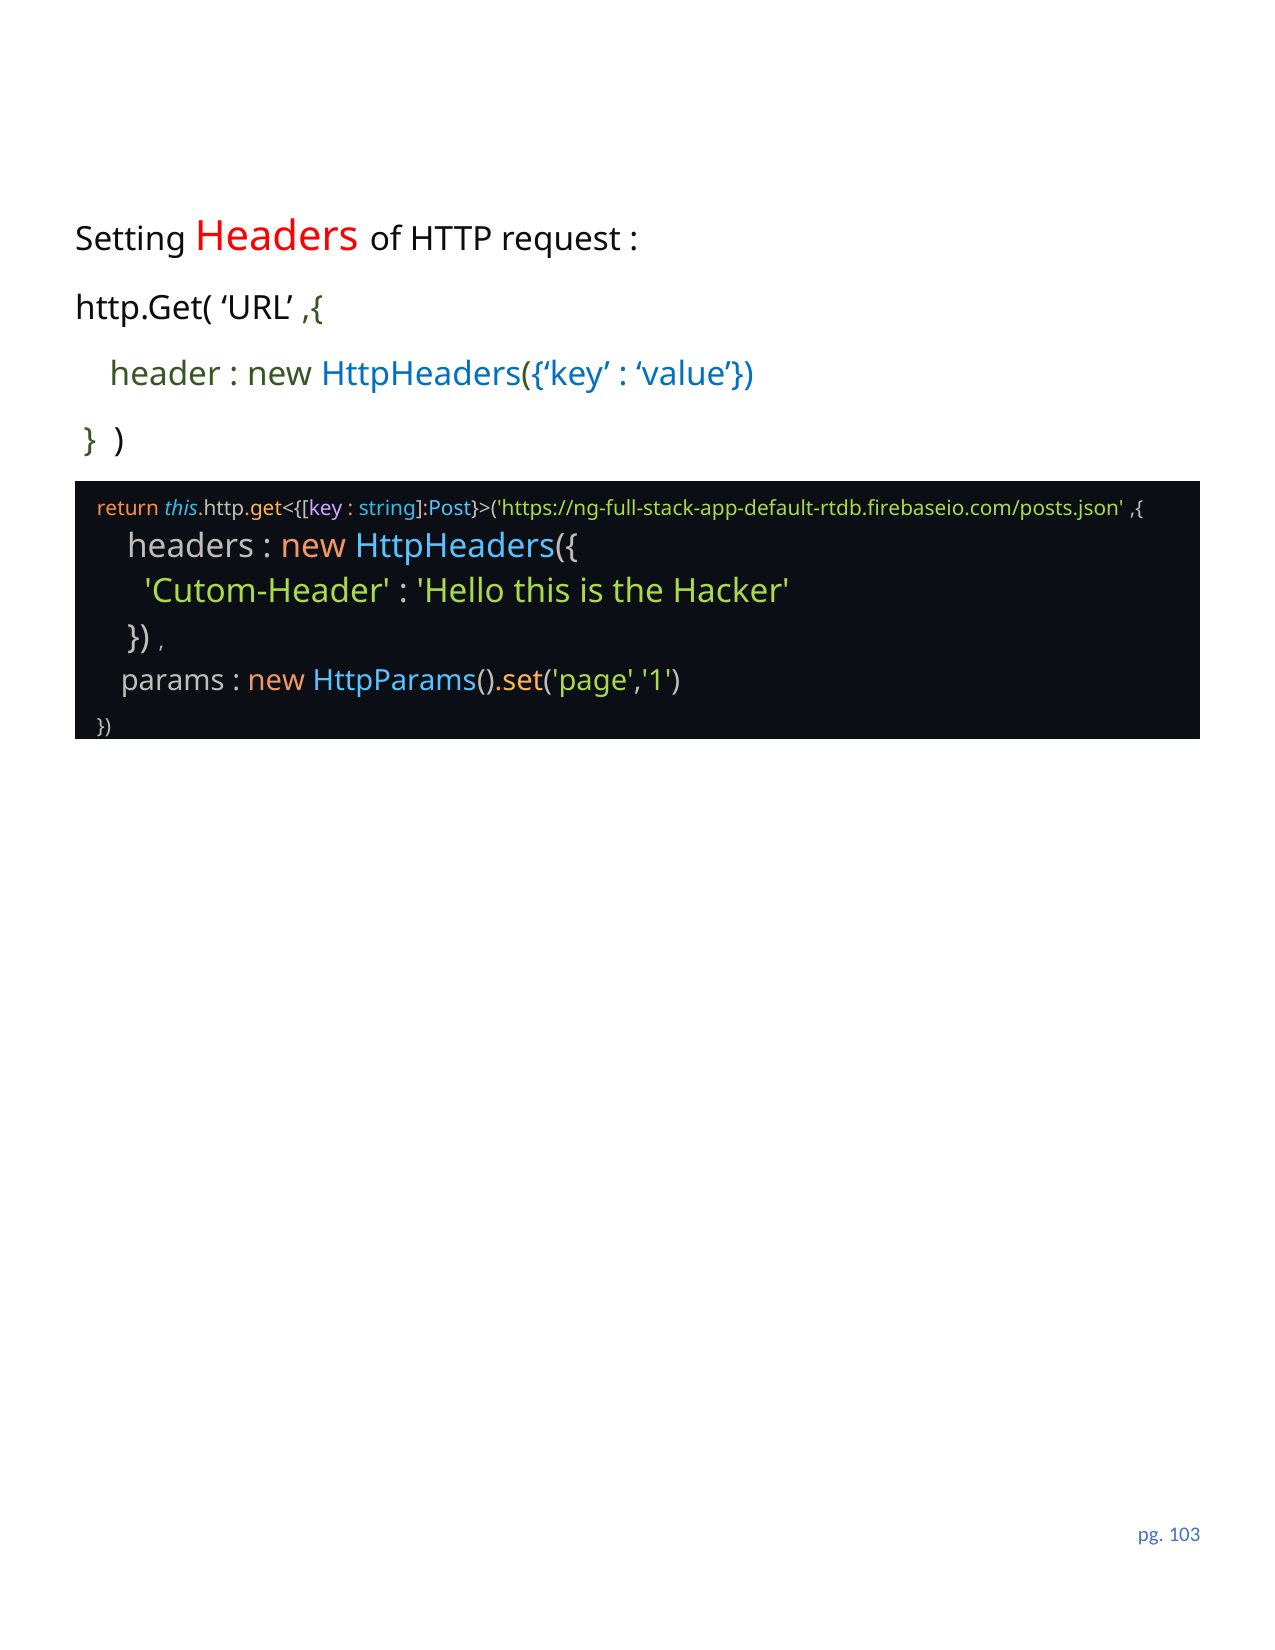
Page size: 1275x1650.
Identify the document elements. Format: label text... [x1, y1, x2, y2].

text }) [75, 698, 1200, 739]
text 'Cutom-Header' : 'Hello this is the Hacker' [75, 567, 1200, 612]
text }) , [75, 612, 1200, 658]
text headers : new HttpHeaders({ [75, 522, 1200, 567]
text params : new HttpParams().set('page','1') [75, 658, 1200, 698]
text header : new HttpHeaders({‘key’ : ‘value’}) [75, 350, 1200, 395]
text http.Get( ‘URL’ ,{ [75, 284, 1200, 329]
text return this.http.get<{[key : string]:Post}>('https://ng-full-stack-app-default-rtdb.firebaseio.com/posts.json' ,{ [75, 481, 1200, 522]
text Setting Headers of HTTP request : [75, 206, 1200, 263]
text } ) [75, 415, 1200, 461]
